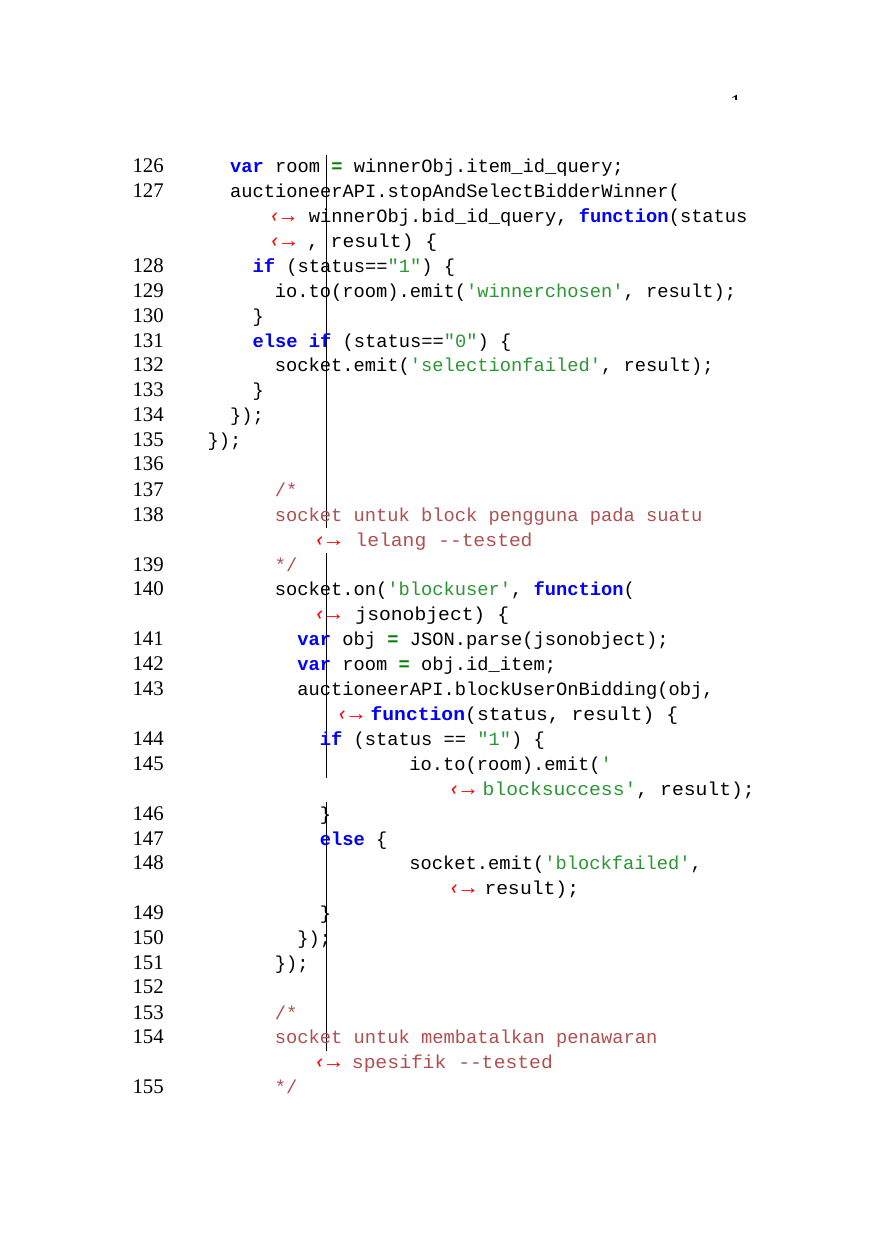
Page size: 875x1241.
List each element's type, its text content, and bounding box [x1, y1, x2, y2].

list io.to(room).emit(' [132, 750, 768, 775]
text 138 socket untuk block pengguna pada suatu [132, 501, 768, 526]
text 151 }); [132, 949, 768, 974]
text ‹→ result); [451, 875, 768, 900]
text 150 }); [132, 924, 768, 949]
text ‹→ function(status, result) { [338, 700, 768, 725]
list else { [132, 825, 768, 850]
text ‹→ blocksuccess', result); [451, 775, 768, 800]
list auctioneerAPI.blockUserOnBidding(obj, [132, 676, 768, 700]
list socket.on('blockuser', function( [132, 576, 768, 601]
text 135 }); [132, 427, 768, 452]
text ‹→ lelang --tested [316, 526, 768, 551]
text 137 /* [132, 476, 768, 501]
text 139 */ [132, 551, 768, 576]
list if (status=="1") { [132, 252, 768, 277]
text 130 } [132, 302, 768, 327]
text 133 } [132, 377, 768, 402]
text ‹→ , result) { [271, 227, 768, 252]
list io.to(room).emit('winnerchosen', result); [132, 277, 768, 302]
text ‹→ jsonobject) { [316, 601, 768, 626]
list var room = obj.id_item; [132, 651, 768, 676]
list if (status == "1") { [132, 725, 768, 750]
text 155 */ [132, 1074, 768, 1099]
text 136 [132, 452, 768, 475]
text 146 } [132, 800, 768, 825]
list socket.emit('selectionfailed', result); [132, 352, 768, 377]
text 134 }); [132, 402, 768, 427]
text ‹→ spesifik --tested [316, 1049, 768, 1074]
list else if (status=="0") { [132, 327, 768, 352]
text ‹→ winnerObj.bid_id_query, function(status [271, 202, 768, 227]
list auctioneerAPI.stopAndSelectBidderWinner( [132, 178, 768, 202]
text 154 socket untuk membatalkan penawaran [132, 1024, 768, 1049]
list var obj = JSON.parse(jsonobject); [132, 626, 768, 651]
text 152 [132, 974, 768, 998]
list socket.emit('blockfailed', [132, 850, 768, 875]
list var room = winnerObj.item_id_query; [132, 153, 768, 178]
text 149 } [132, 900, 768, 924]
text 153 /* [132, 999, 768, 1024]
